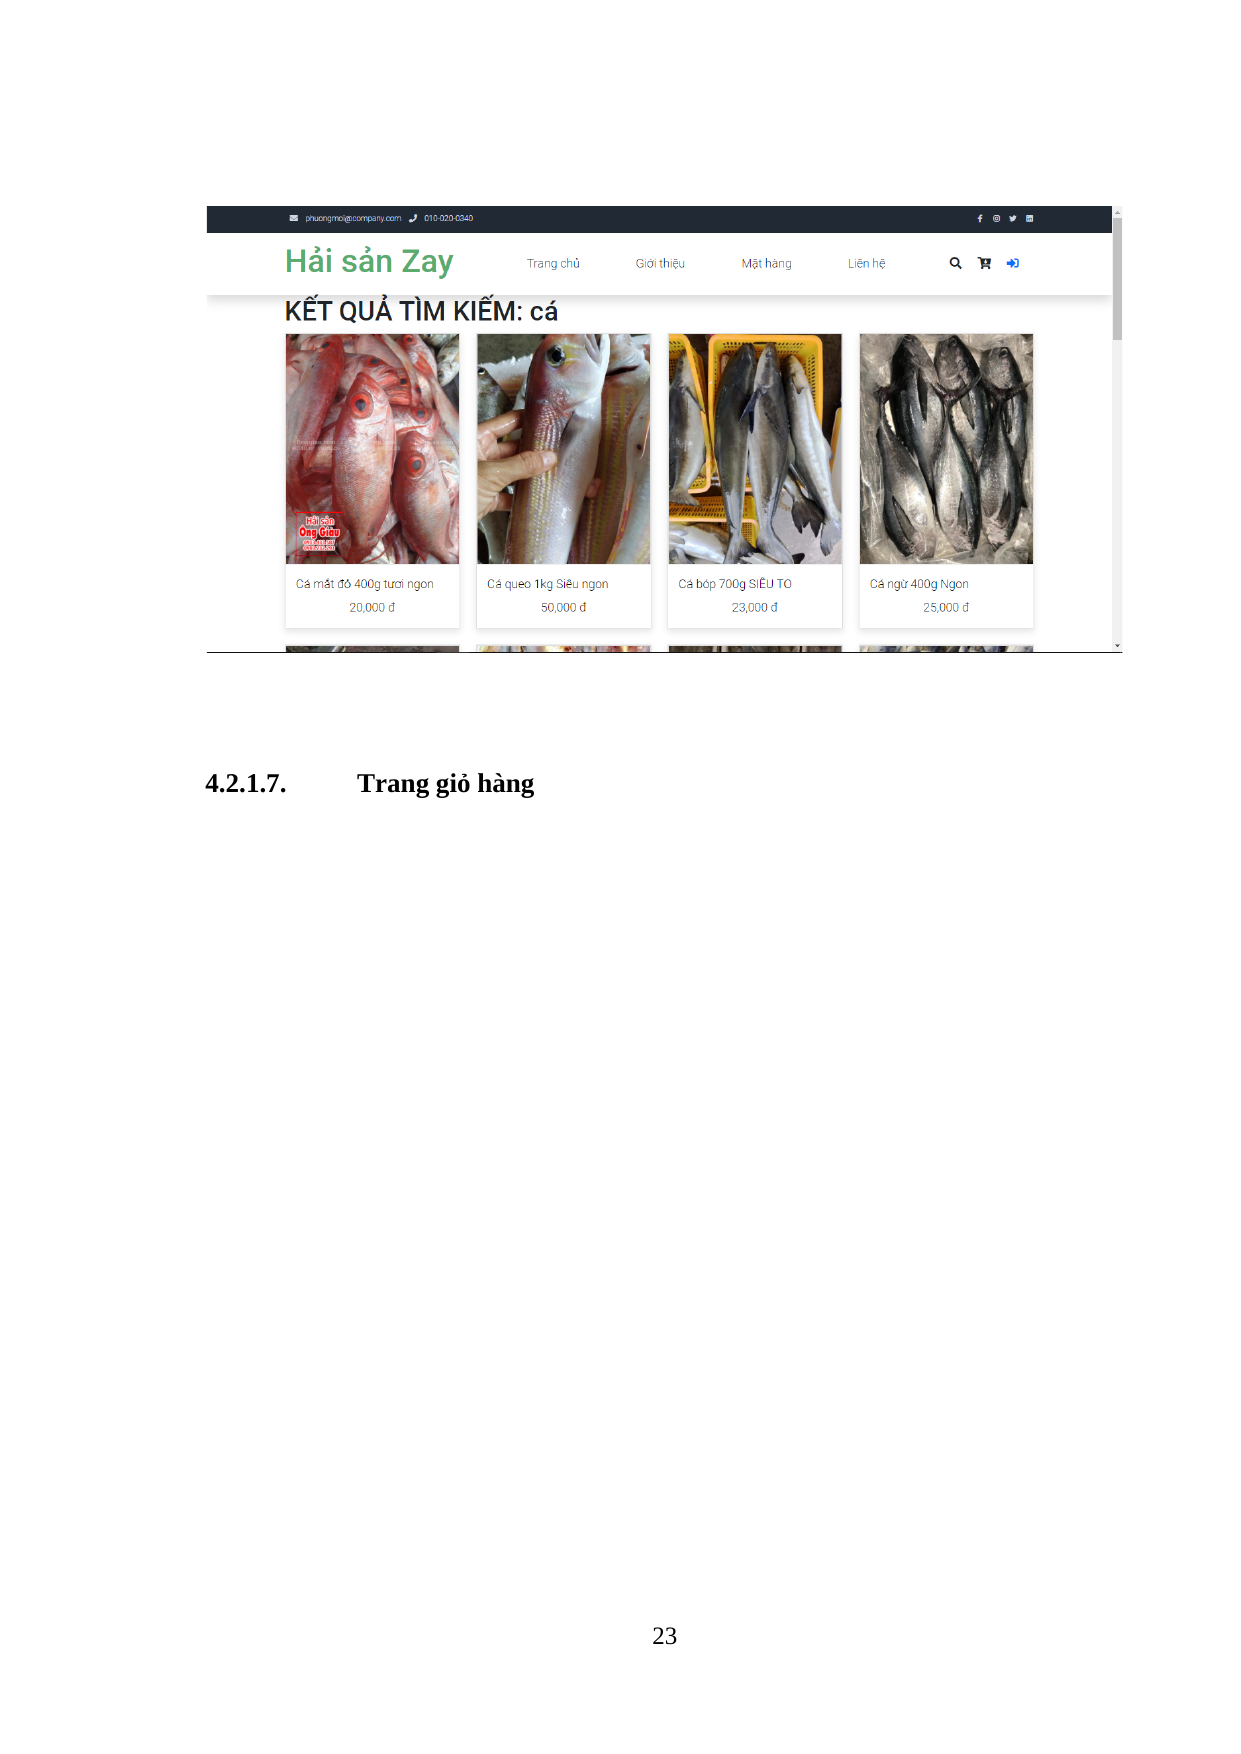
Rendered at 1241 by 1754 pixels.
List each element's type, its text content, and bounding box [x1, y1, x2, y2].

text Trang giỏ hàng [205, 767, 1122, 798]
picture [206, 206, 1123, 653]
